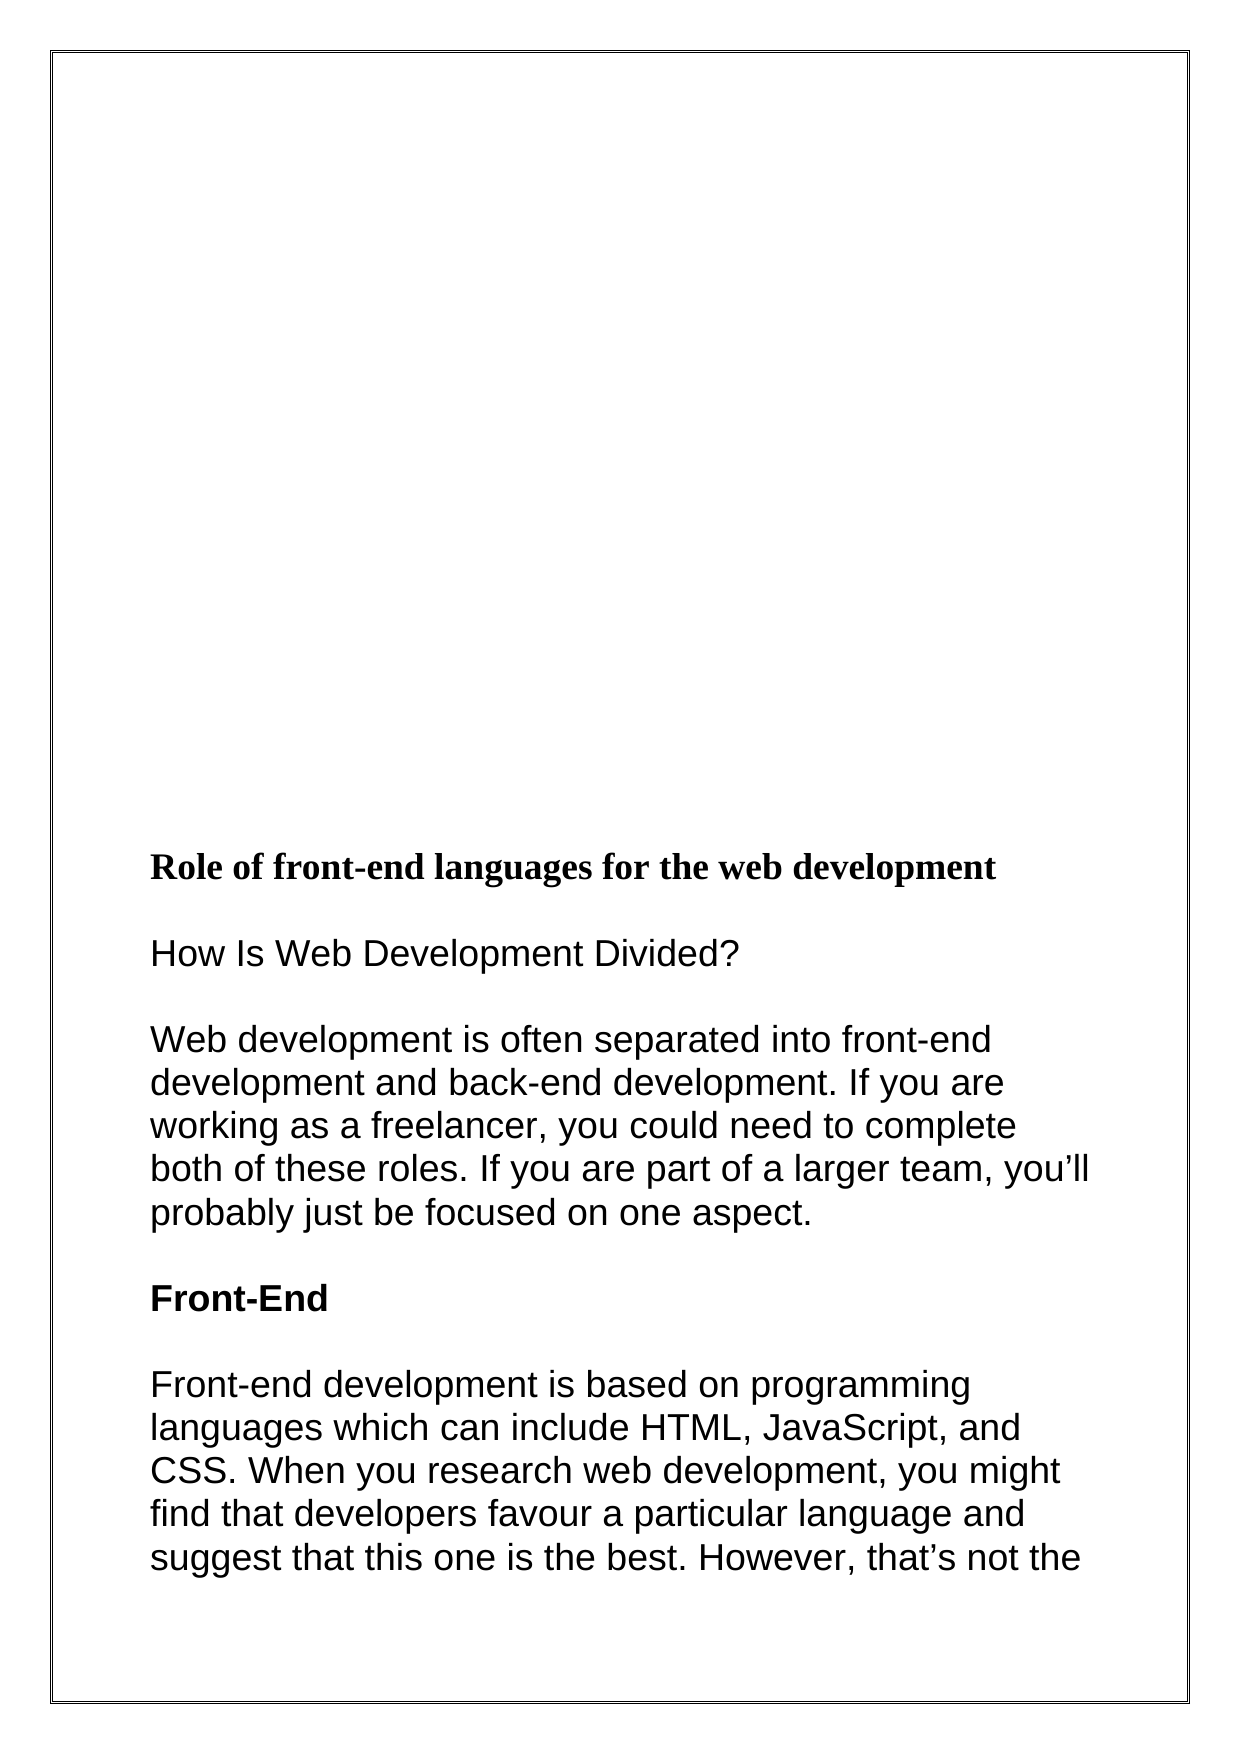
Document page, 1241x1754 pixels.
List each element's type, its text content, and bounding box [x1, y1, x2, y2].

text Front-End [150, 1276, 1090, 1319]
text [150, 1362, 1090, 1578]
text How Is Web Development Divided? [150, 931, 1090, 974]
text Web development is often separated into front-end development and back-end development. If you are working as a freelancer, you could need to complete both of these roles. If you are part of a larger team, you’ll probably just be focused on one aspect. [150, 1017, 1090, 1233]
text Role of front-end languages for the web development [150, 845, 1090, 888]
